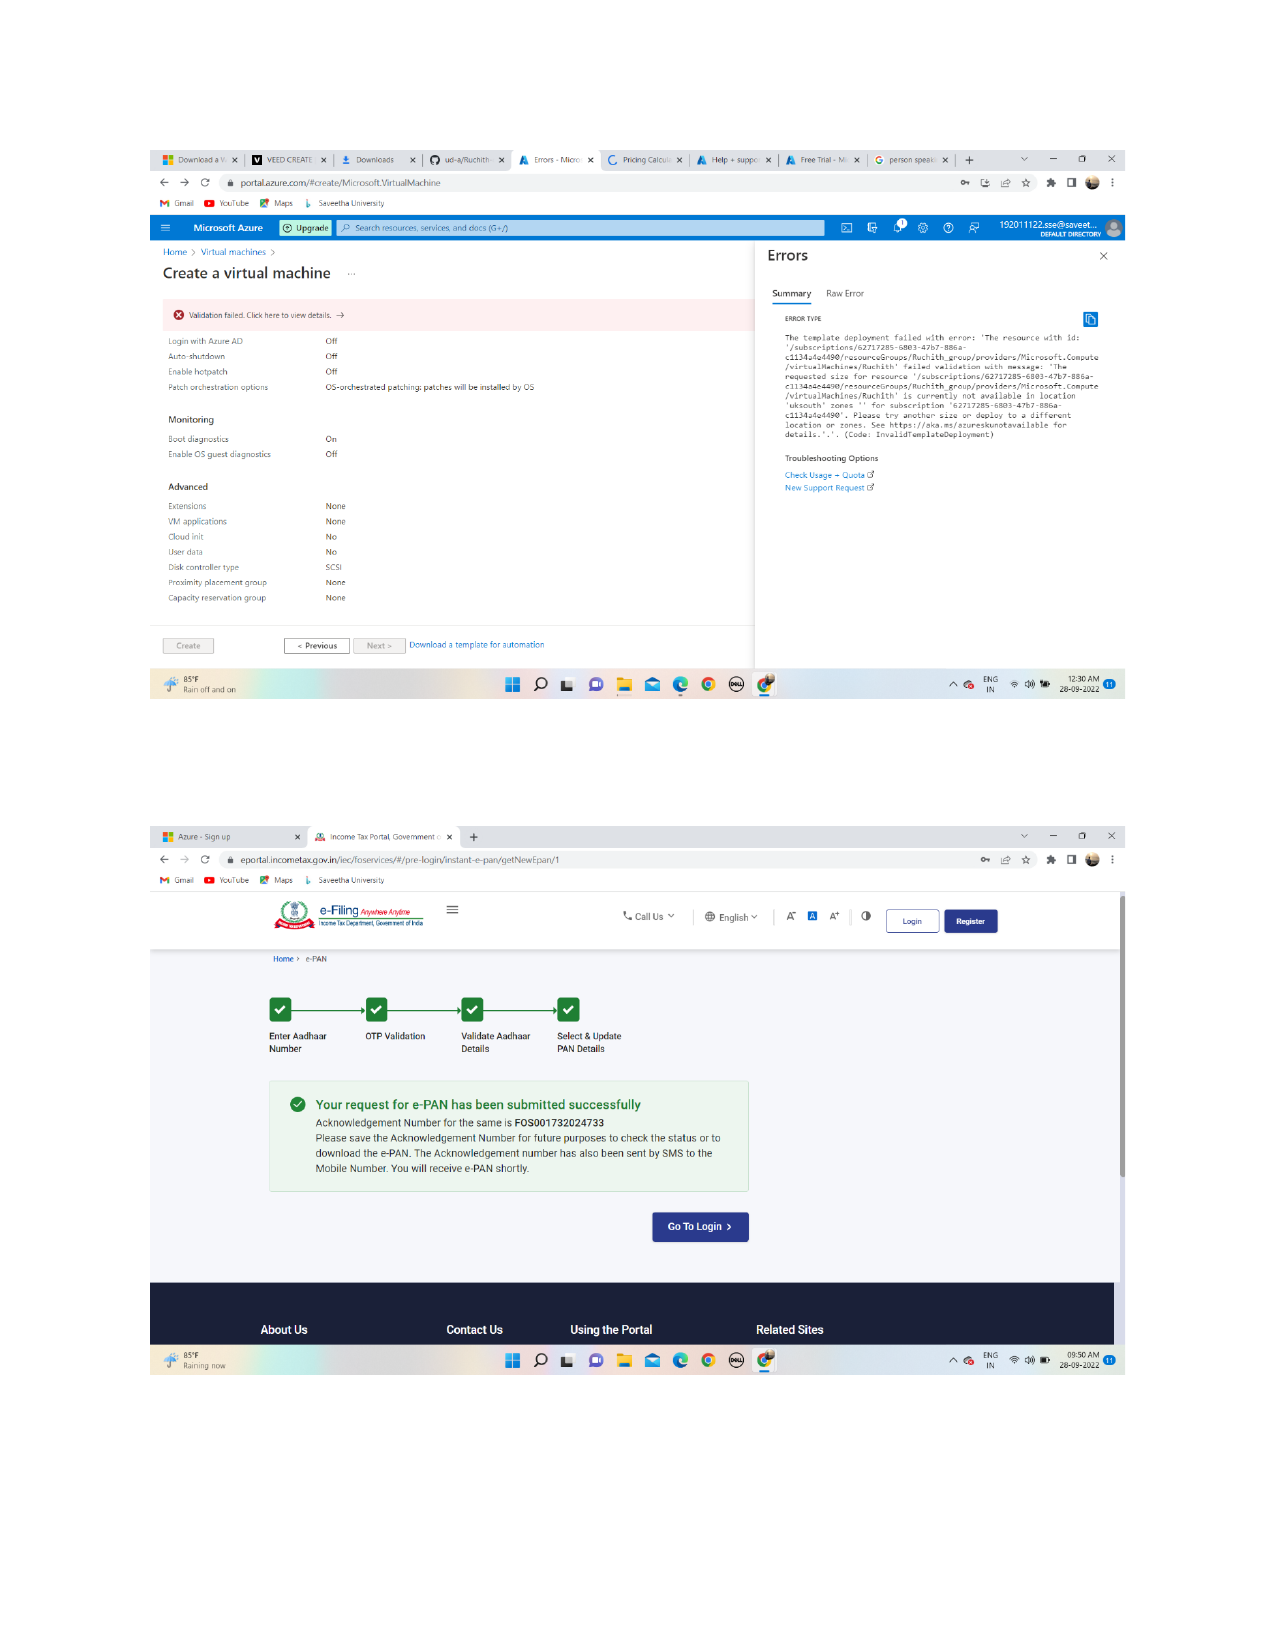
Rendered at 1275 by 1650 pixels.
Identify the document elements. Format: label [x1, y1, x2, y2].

picture [150, 150, 1125, 699]
picture [150, 826, 1125, 1375]
